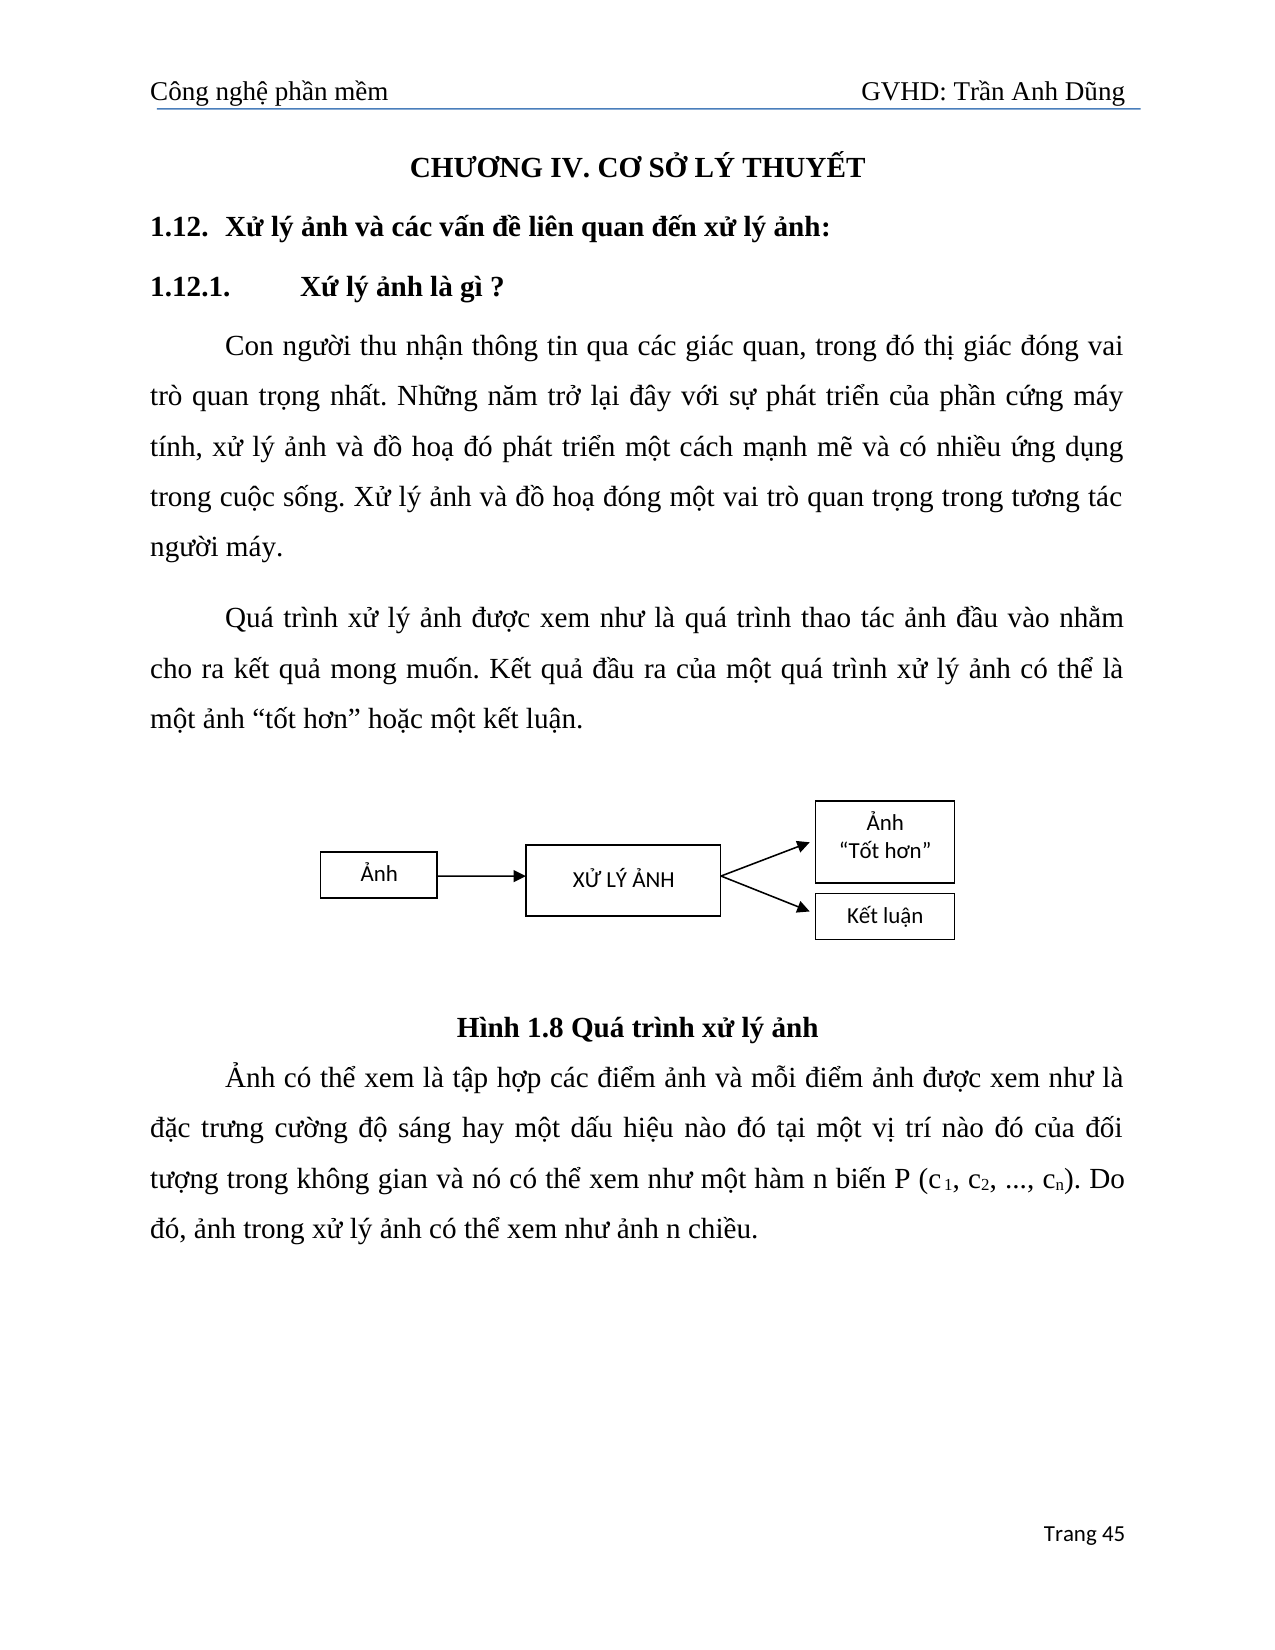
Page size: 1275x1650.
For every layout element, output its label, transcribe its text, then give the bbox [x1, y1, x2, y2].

text Hình 1.8 Quá trình xử lý ảnh [150, 1010, 1125, 1043]
text Ảnh có thể xem là tập hợp các điểm ảnh và mỗi điểm ảnh được xem như là đặc trưng cường độ sáng hay một dấu hiệu nào đó tại một vị trí nào đó của đối tượng trong không gian và nó có thể xem như một hàm n biến P (c1, c2, ..., cn). Do đó, ảnh trong xử lý ảnh có thể xem như ảnh n chiều. [150, 1060, 1125, 1244]
subtitle Xử lý ảnh và các vấn đề liên quan đến xử lý ảnh: [150, 209, 1125, 243]
text Con người thu nhận thông tin qua các giác quan, trong đó thị giác đóng vai trò quan trọng nhất. Những năm trở lại đây với sự phát triển của phần cứng máy tính, xử lý ảnh và đồ hoạ đó phát triển một cách mạnh mẽ và có nhiều ứng dụng trong cuộc sống. Xử lý ảnh và đồ hoạ đóng một vai trò quan trọng trong tương tác người máy. [150, 328, 1125, 563]
subtitle Xứ lý ảnh là gì ? [150, 269, 1125, 302]
text Quá trình xử lý ảnh được xem như là quá trình thao tác ảnh đầu vào nhằm cho ra kết quả mong muốn. Kết quả đầu ra của một quá trình xử lý ảnh có thể là một ảnh “tốt hơn” hoặc một kết luận. [150, 601, 1125, 735]
subtitle CHƯƠNG IV. CƠ SỞ LÝ THUYẾT [150, 150, 1125, 183]
